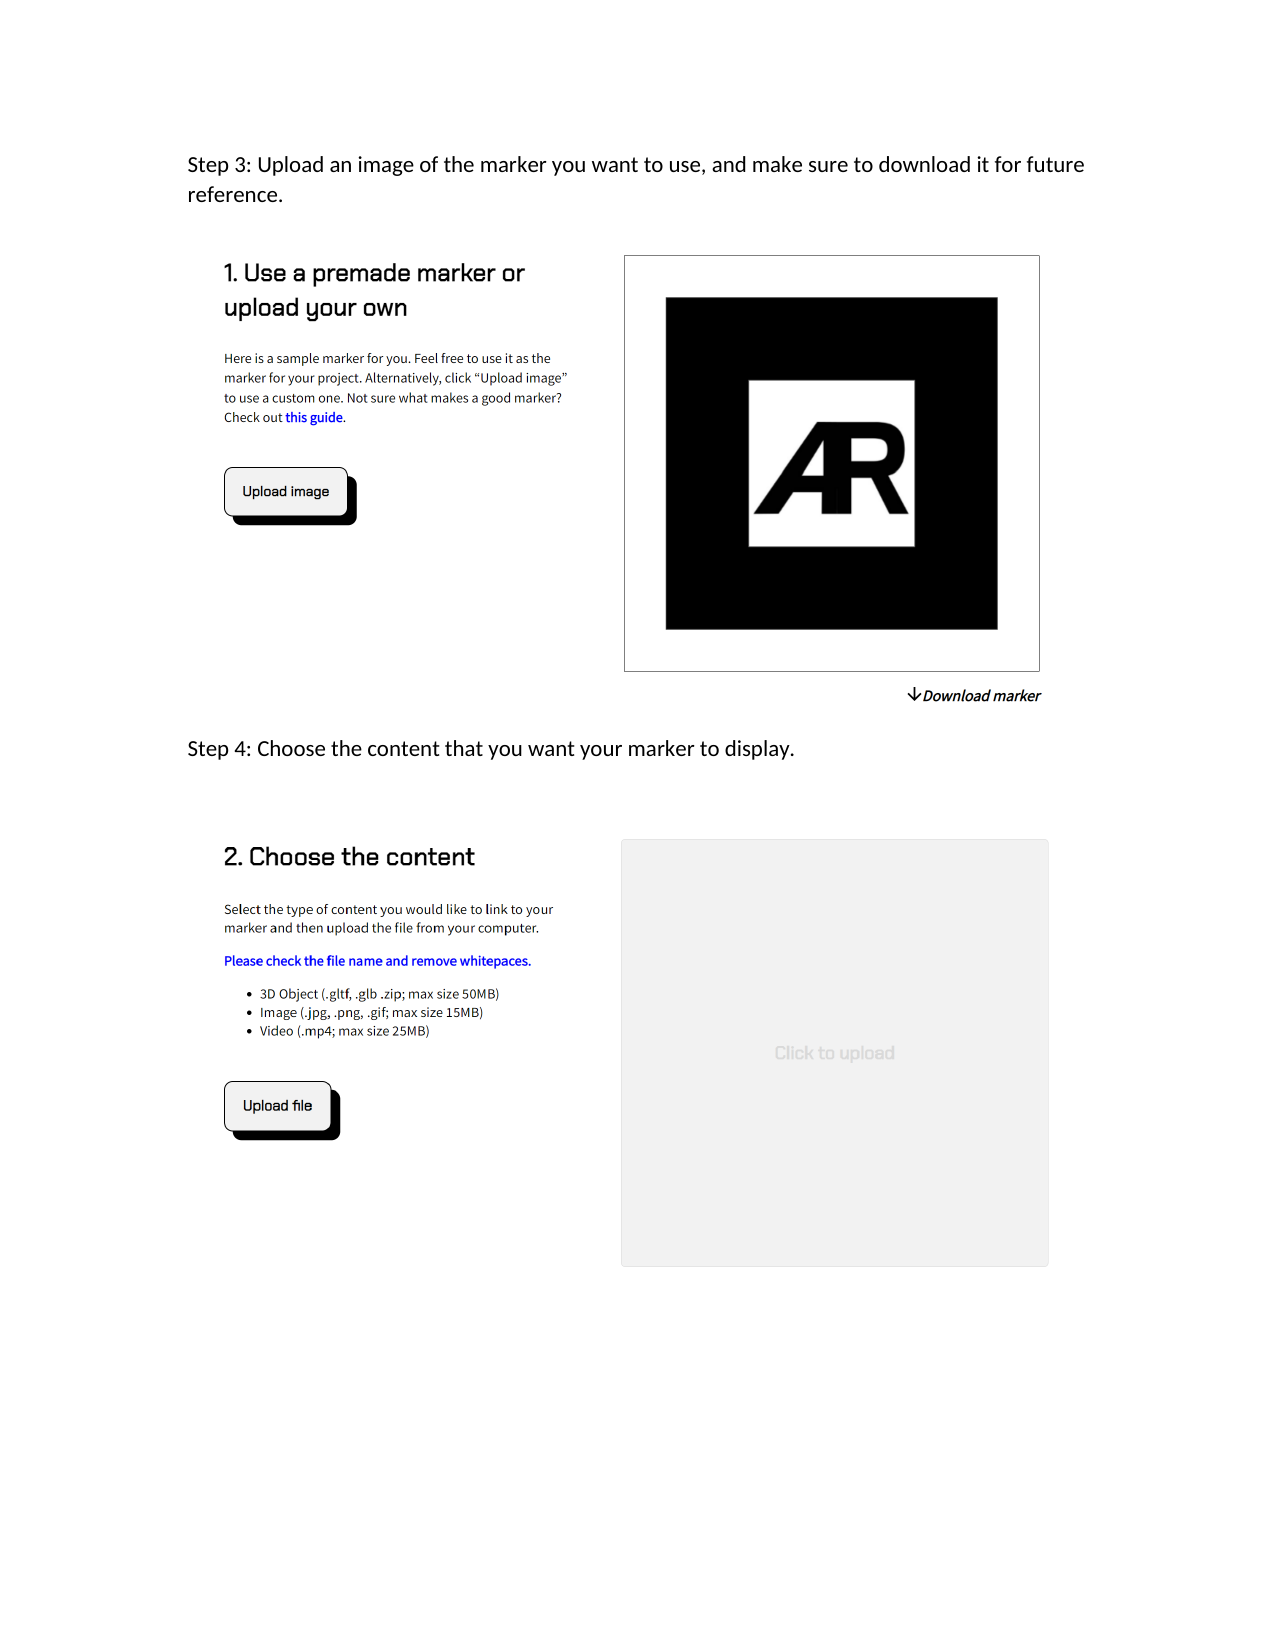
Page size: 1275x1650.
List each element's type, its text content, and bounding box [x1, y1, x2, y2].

text Step 4: Choose the content that you want your marker to display. [187, 734, 1087, 762]
text Step 3: Upload an image of the marker you want to use, and make sure to download it for future reference. [187, 150, 1087, 208]
picture [187, 781, 1088, 1298]
picture [187, 227, 1088, 716]
